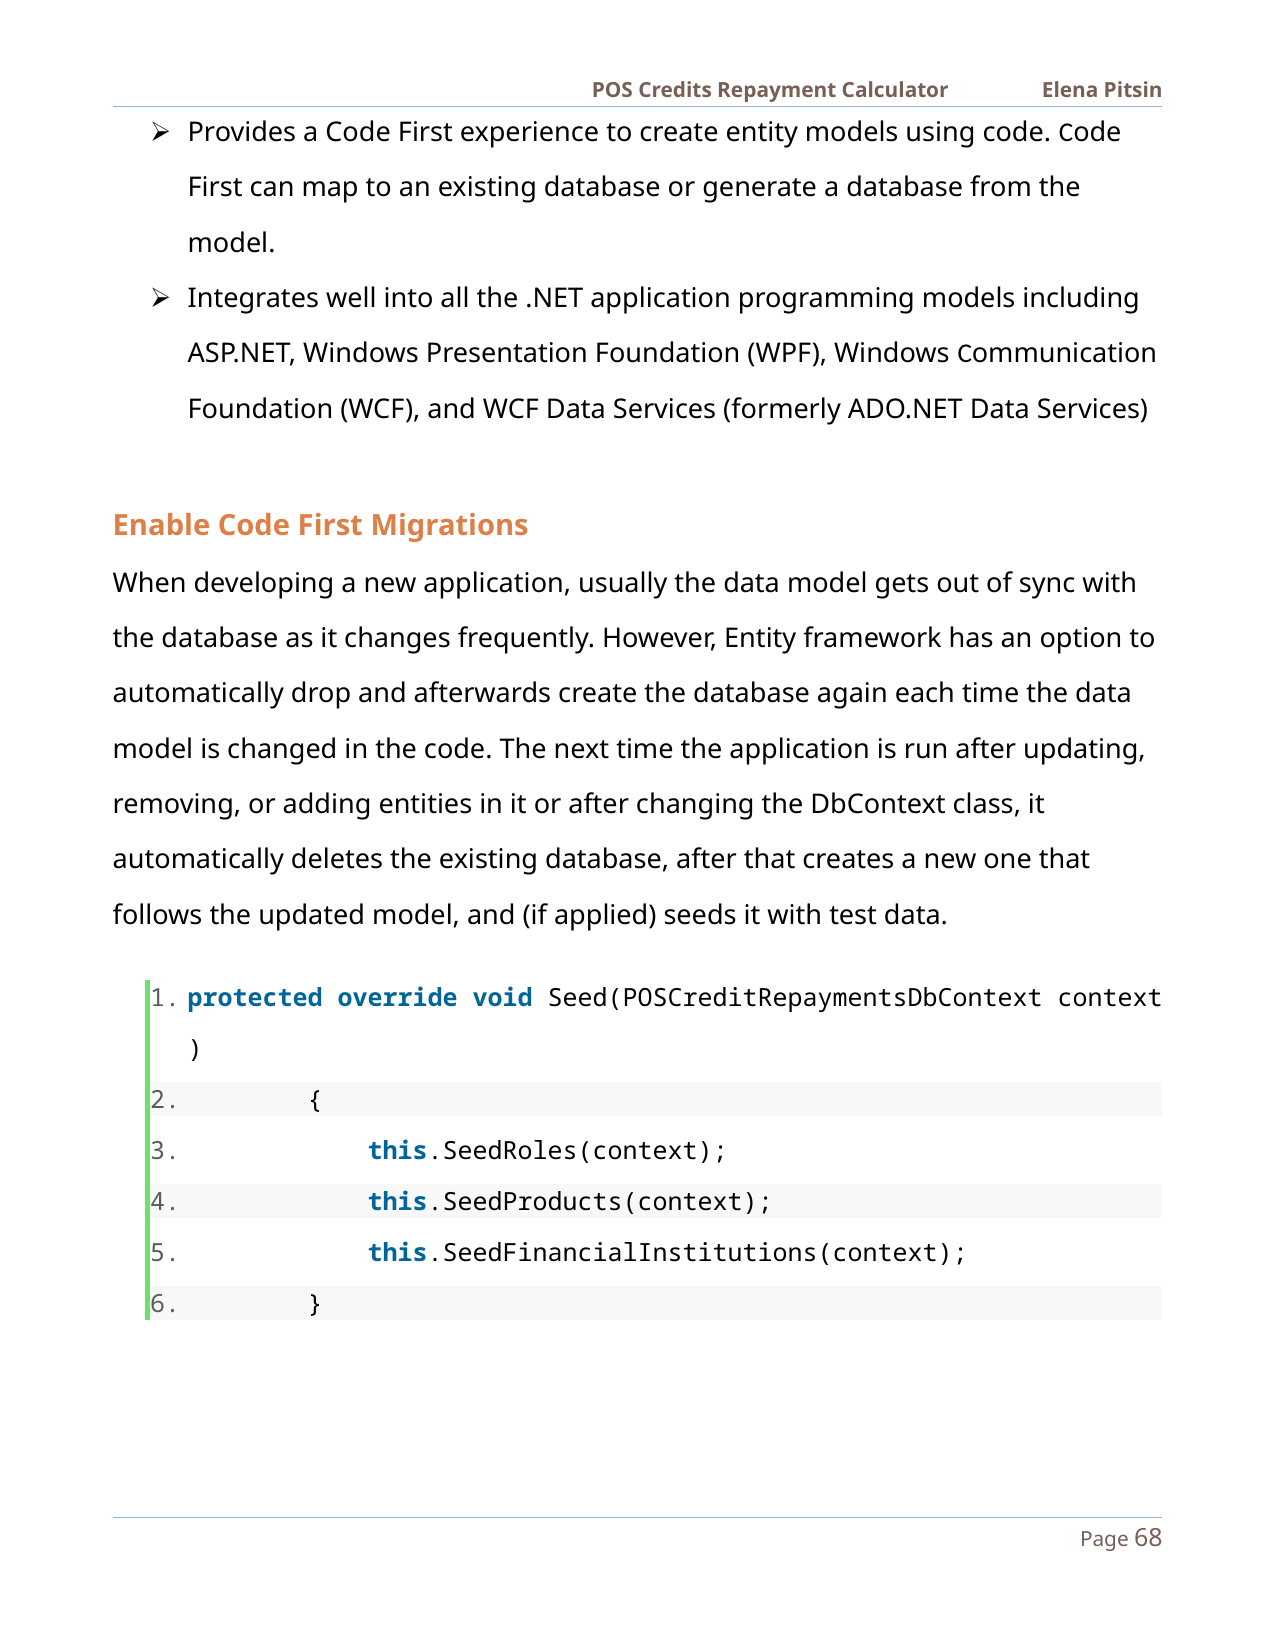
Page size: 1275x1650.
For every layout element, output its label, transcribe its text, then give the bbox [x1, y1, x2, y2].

list this.SeedRoles(context); [150, 1133, 1162, 1167]
list Integrates well into all the .NET application programming models including ASP.NET, Windows Presentation Foundation (WPF), Windows Сommunication Foundation (WCF), and WCF Data Services (formerly ADO.NET Data Services) [150, 278, 1162, 426]
text Enable Code First Migrations [112, 504, 1162, 543]
list this.SeedProducts(context); [150, 1184, 1162, 1218]
list protected override void Seed(POSCreditRepaymentsDbContext context) [150, 980, 1162, 1065]
list } [150, 1286, 1162, 1320]
text When developing a new application, usually the data model gets out of sync with the database as it changes frequently. However, Entity framework has an option to automatically drop and afterwards create the database again each time the data model is changed in the code. The next time the application is run after updating, removing, or adding entities in it or after changing the DbContext class, it automatically deletes the existing database, after that creates a new one that follows the updated model, and (if applied) seeds it with test data. [112, 563, 1162, 932]
list Provides a Code First experience to create entity models using code. Сode First can map to an existing database or generate a database from the model. [150, 112, 1162, 260]
list { [150, 1082, 1162, 1116]
list this.SeedFinancialInstitutions(context); [150, 1235, 1162, 1269]
